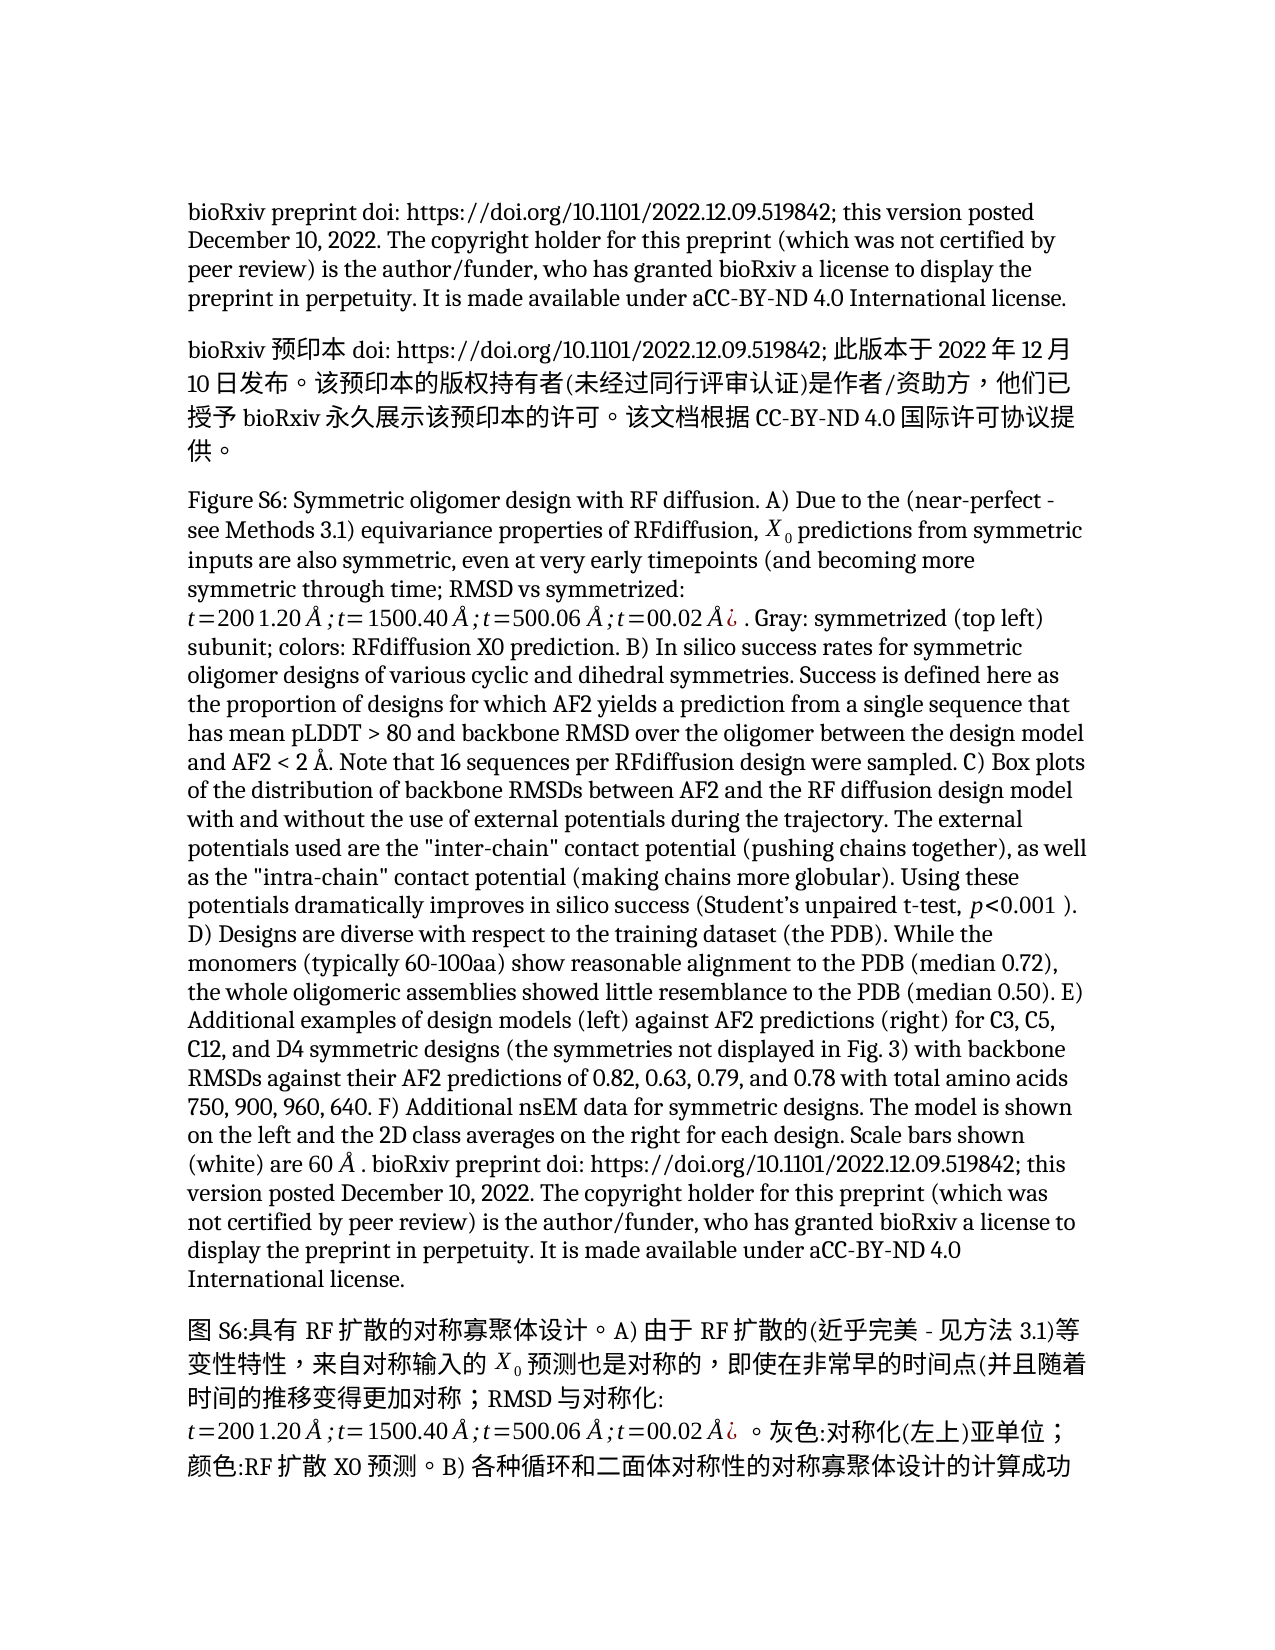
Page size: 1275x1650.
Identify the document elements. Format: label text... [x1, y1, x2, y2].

text Figure S6: Symmetric oligomer design with RF diffusion. A) Due to the (near-perfect - see Methods 3.1) equivariance properties of RFdiffusion, predictions from symmetric inputs are also symmetric, even at very early timepoints (and becoming more symmetric through time; RMSD vs symmetrized: . Gray: symmetrized (top left) subunit; colors: RFdiffusion X0 prediction. B) In silico success rates for symmetric oligomer designs of various cyclic and dihedral symmetries. Success is defined here as the proportion of designs for which AF2 yields a prediction from a single sequence that has mean pLDDT > 80 and backbone RMSD over the oligomer between the design model and AF2 < 2 Å. Note that 16 sequences per RFdiffusion design were sampled. C) Box plots of the distribution of backbone RMSDs between AF2 and the RF diffusion design model with and without the use of external potentials during the trajectory. The external potentials used are the "inter-chain" contact potential (pushing chains together), as well as the "intra-chain" contact potential (making chains more globular). Using these potentials dramatically improves in silico success (Student’s unpaired t-test, ). D) Designs are diverse with respect to the training dataset (the PDB). While the monomers (typically 60-100aa) show reasonable alignment to the PDB (median 0.72), the whole oligomeric assemblies showed little resemblance to the PDB (median 0.50). E) Additional examples of design models (left) against AF2 predictions (right) for C3, C5, C12, and D4 symmetric designs (the symmetries not displayed in Fig. 3) with backbone RMSDs against their AF2 predictions of 0.82, 0.63, 0.79, and 0.78 with total amino acids 750, 900, 960, 640. F) Additional nsEM data for symmetric designs. The model is shown on the left and the 2D class averages on the right for each design. Scale bars shown (white) are . bioRxiv preprint doi: https://doi.org/10.1101/2022.12.09.519842; this version posted December 10, 2022. The copyright holder for this preprint (which was not certified by peer review) is the author/funder, who has granted bioRxiv a license to display the preprint in perpetuity. It is made available under aCC-BY-ND 4.0 International license. [187, 486, 1087, 1294]
text bioRxiv 预印本 doi: https://doi.org/10.1101/2022.12.09.519842; 此版本于2022年12月10日发布。该预印本的版权持有者(未经过同行评审认证)是作者/资助方，他们已授予bioRxiv永久展示该预印本的许可。该文档根据CC-BY-ND 4.0国际许可协议提供。 [187, 331, 1087, 467]
text bioRxiv preprint doi: https://doi.org/10.1101/2022.12.09.519842; this version posted December 10, 2022. The copyright holder for this preprint (which was not certified by peer review) is the author/funder, who has granted bioRxiv a license to display the preprint in perpetuity. It is made available under aCC-BY-ND 4.0 International license. [187, 197, 1087, 312]
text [187, 1313, 1087, 1483]
